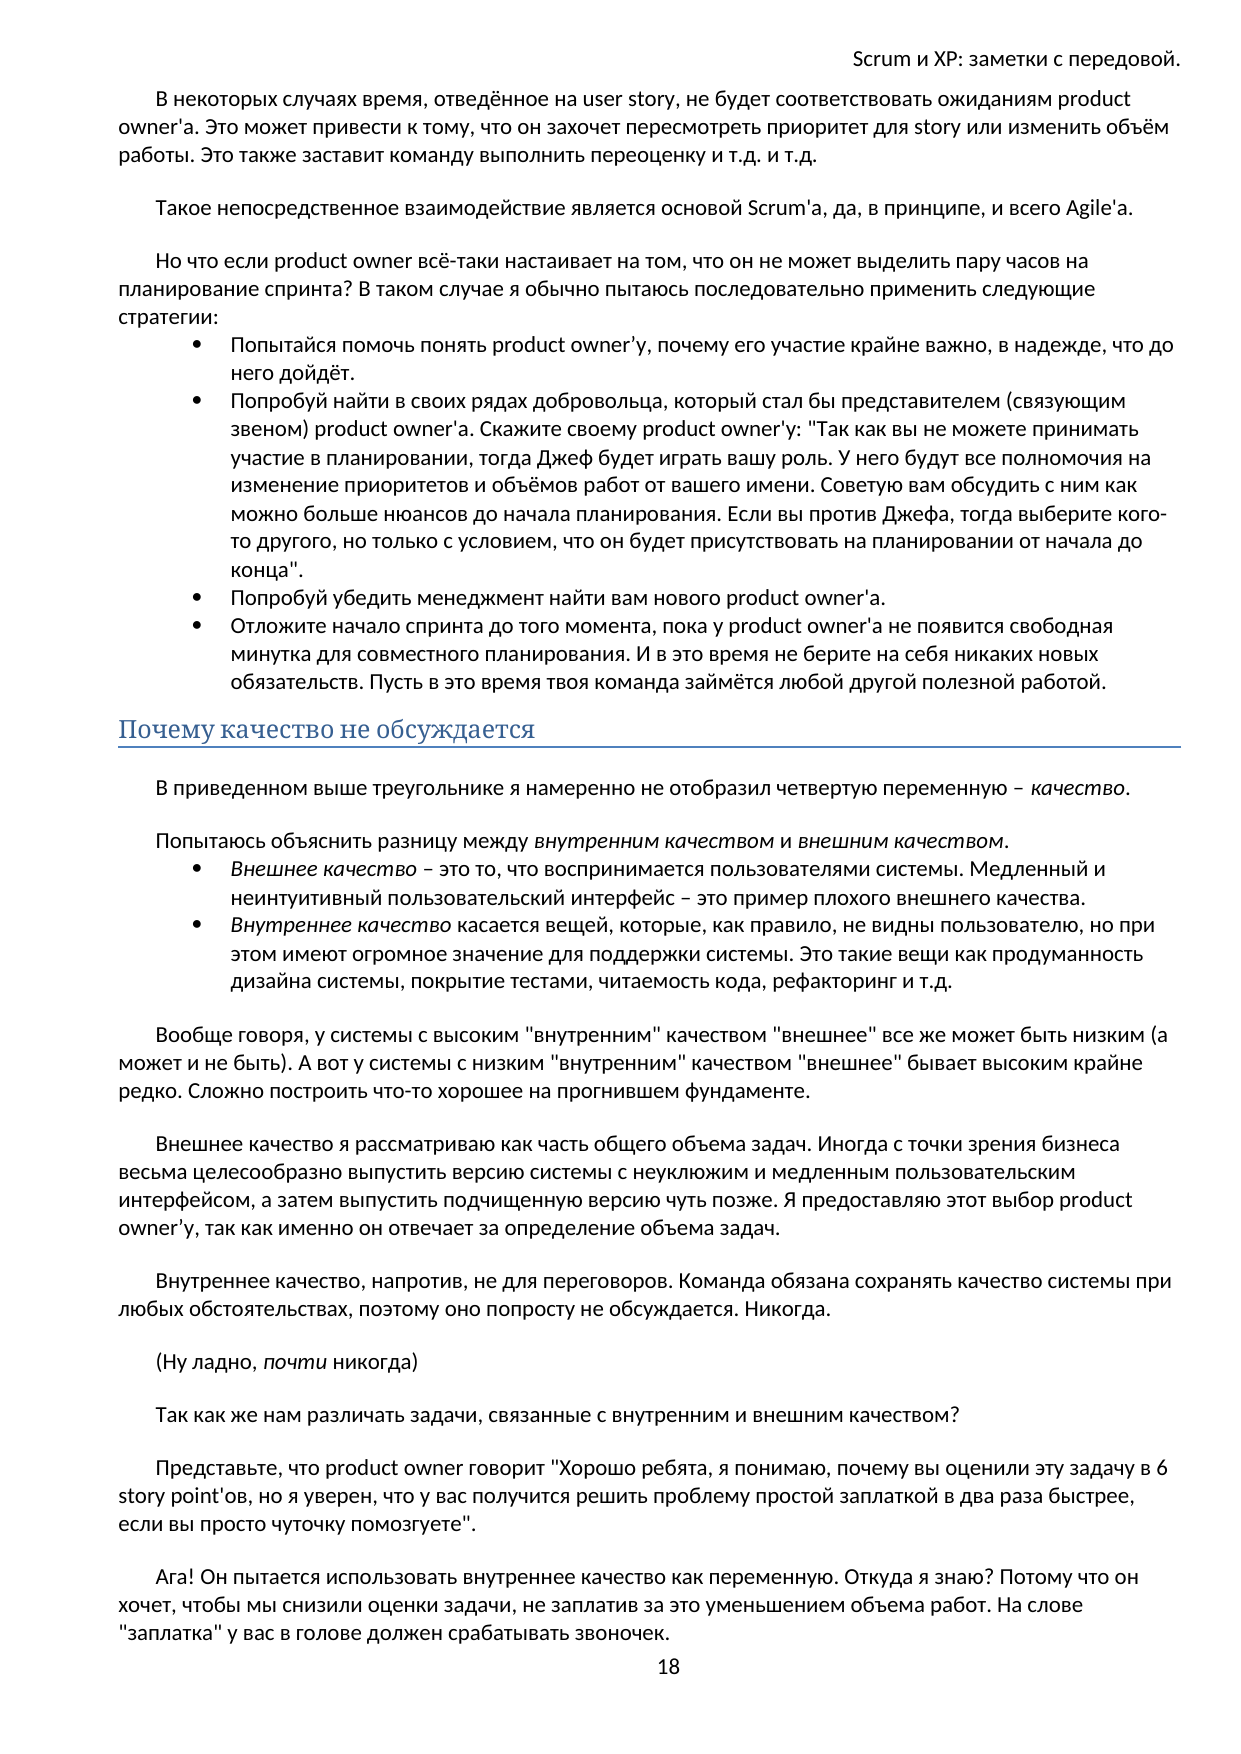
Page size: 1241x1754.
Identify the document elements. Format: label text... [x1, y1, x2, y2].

list Попробуй найти в своих рядах добровольца, который стал бы представителем (связующим звеном) product owner'а. Скажите своему product owner'у: "Так как вы не можете принимать участие в планировании, тогда Джеф будет играть вашу роль. У него будут все полномочия на изменение приоритетов и объёмов работ от вашего имени. Советую вам обсудить с ним как можно больше нюансов до начала планирования. Если вы против Джефа, тогда выберите кого-то другого, но только с условием, что он будет присутствовать на планировании от начала до конца". [193, 387, 1181, 583]
text Внешнее качество я рассматриваю как часть общего объема задач. Иногда с точки зрения бизнеса весьма целесообразно выпустить версию системы с неуклюжим и медленным пользовательским интерфейсом, а затем выпустить подчищенную версию чуть позже. Я предоставляю этот выбор product owner’у, так как именно он отвечает за определение объема задач. [118, 1129, 1181, 1241]
text Внутреннее качество, напротив, не для переговоров. Команда обязана сохранять качество системы при любых обстоятельствах, поэтому оно попросту не обсуждается. Никогда. [118, 1266, 1181, 1322]
list Попытайся помочь понять product owner’у, почему его участие крайне важно, в надежде, что до него дойдёт. [193, 331, 1181, 387]
list Попробуй убедить менеджмент найти вам нового product owner'а. [193, 583, 1181, 611]
list Внутреннее качество касается вещей, которые, как правило, не видны пользователю, но при этом имеют огромное значение для поддержки системы. Это такие вещи как продуманность дизайна системы, покрытие тестами, читаемость кода, рефакторинг и т.д. [193, 911, 1181, 995]
text Так как же нам различать задачи, связанные с внутренним и внешним качеством? [118, 1400, 1181, 1428]
text Такое непосредственное взаимодействие является основой Scrum'а, да, в принципе, и всего Agile'а. [118, 193, 1181, 221]
text Представьте, что product owner говорит "Хорошо ребята, я понимаю, почему вы оценили эту задачу в 6 story point'ов, но я уверен, что у вас получится решить проблему простой заплаткой в два раза быстрее, если вы просто чуточку помозгуете". [118, 1453, 1181, 1537]
text (Ну ладно, почти никогда) [118, 1347, 1181, 1375]
text Но что если product owner всё-таки настаивает на том, что он не может выделить пару часов на планирование спринта? В таком случае я обычно пытаюсь последовательно применить следующие стратегии: [118, 246, 1181, 331]
text Вообще говоря, у системы с высоким "внутренним" качеством "внешнее" все же может быть низким (а может и не быть). А вот у системы с низким "внутренним" качеством "внешнее" бывает высоким крайне редко. Сложно построить что-то хорошее на прогнившем фундаменте. [118, 1020, 1181, 1104]
text Ага! Он пытается использовать внутреннее качество как переменную. Откуда я знаю? Потому что он хочет, чтобы мы снизили оценки задачи, не заплатив за это уменьшением объема работ. На слове "заплатка" у вас в голове должен срабатывать звоночек. [118, 1562, 1181, 1646]
subtitle Почему качество не обсуждается [118, 716, 1181, 746]
text В некоторых случаях время, отведённое на user story, не будет соответствовать ожиданиям product owner'а. Это может привести к тому, что он захочет пересмотреть приоритет для story или изменить объём работы. Это также заставит команду выполнить переоценку и т.д. и т.д. [118, 84, 1181, 168]
list Отложите начало спринта до того момента, пока у product owner'а не появится свободная минутка для совместного планирования. И в это время не берите на себя никаких новых обязательств. Пусть в это время твоя команда займётся любой другой полезной работой. [193, 611, 1181, 695]
text В приведенном выше треугольнике я намеренно не отобразил четвертую переменную – качество. [118, 773, 1181, 802]
text Попытаюсь объяснить разницу между внутренним качеством и внешним качеством. [118, 827, 1181, 854]
list Внешнее качество – это то, что воспринимается пользователями системы. Медленный и неинтуитивный пользовательский интерфейс – это пример плохого внешнего качества. [193, 854, 1181, 911]
